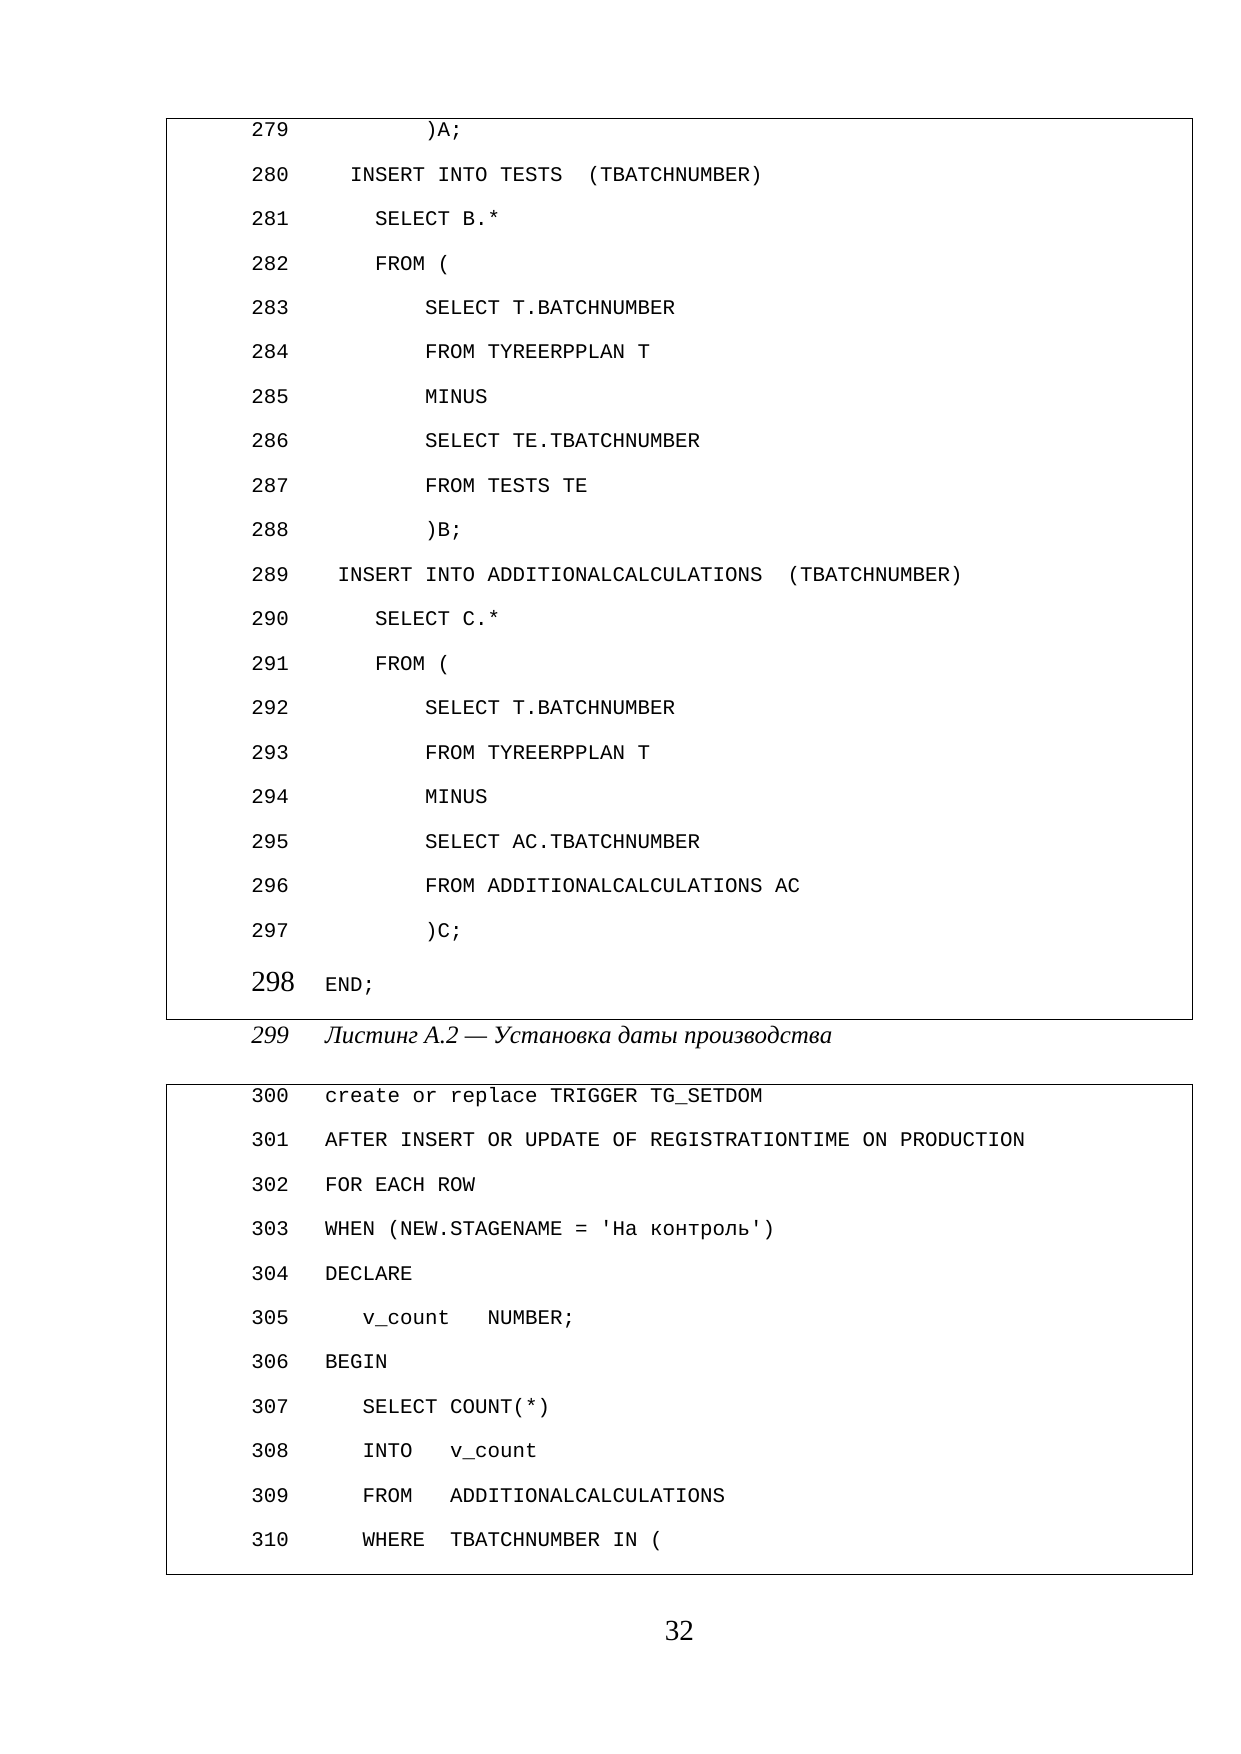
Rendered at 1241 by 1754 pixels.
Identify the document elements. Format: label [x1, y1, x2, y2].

table_header [167, 1085, 1192, 1574]
table_header [167, 119, 1192, 1019]
